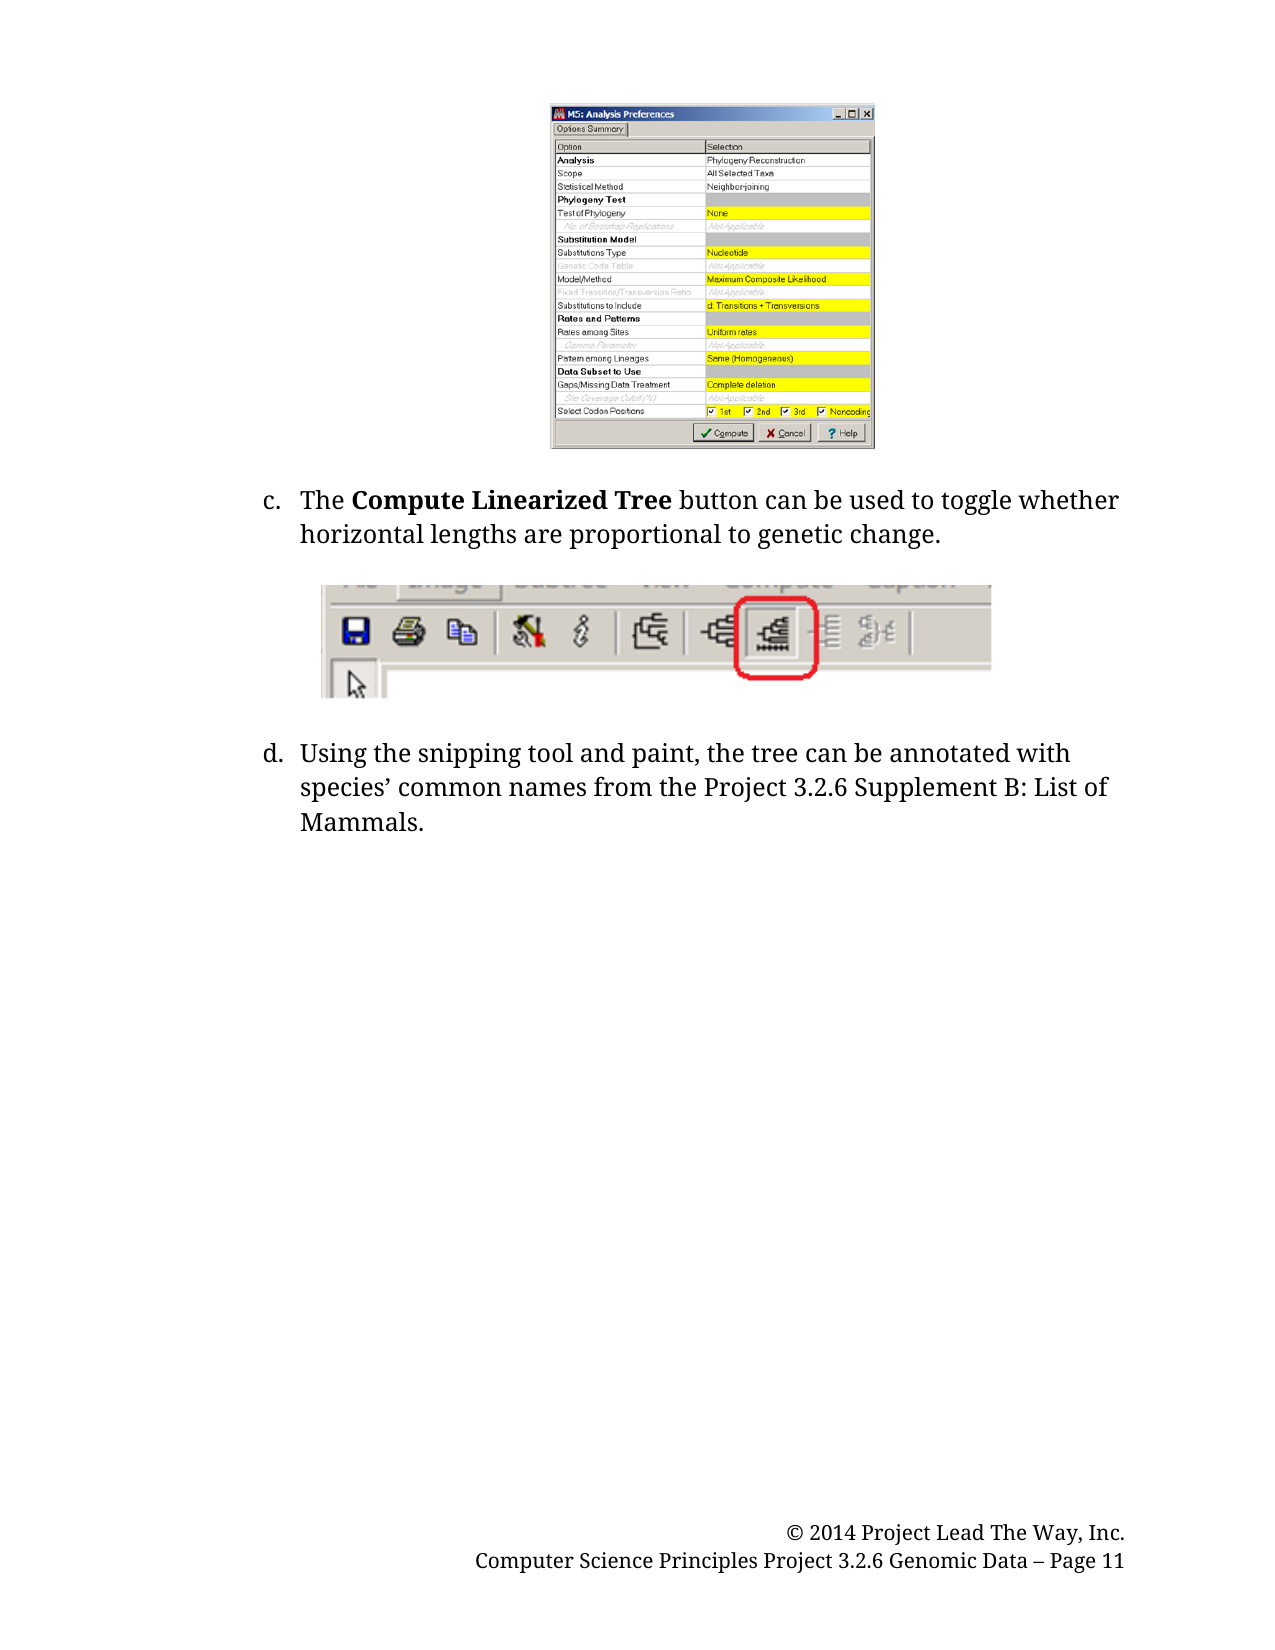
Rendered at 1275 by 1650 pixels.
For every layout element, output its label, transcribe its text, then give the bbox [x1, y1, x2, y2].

picture [321, 585, 992, 702]
list Using the snipping tool and paint, the tree can be annotated with species’ common names from the Project 3.2.6 Supplement B: List of Mammals. [262, 736, 1125, 838]
picture [549, 103, 876, 449]
list The Compute Linearized Tree button can be used to toggle whether horizontal lengths are proportional to genetic change. [262, 483, 1125, 551]
